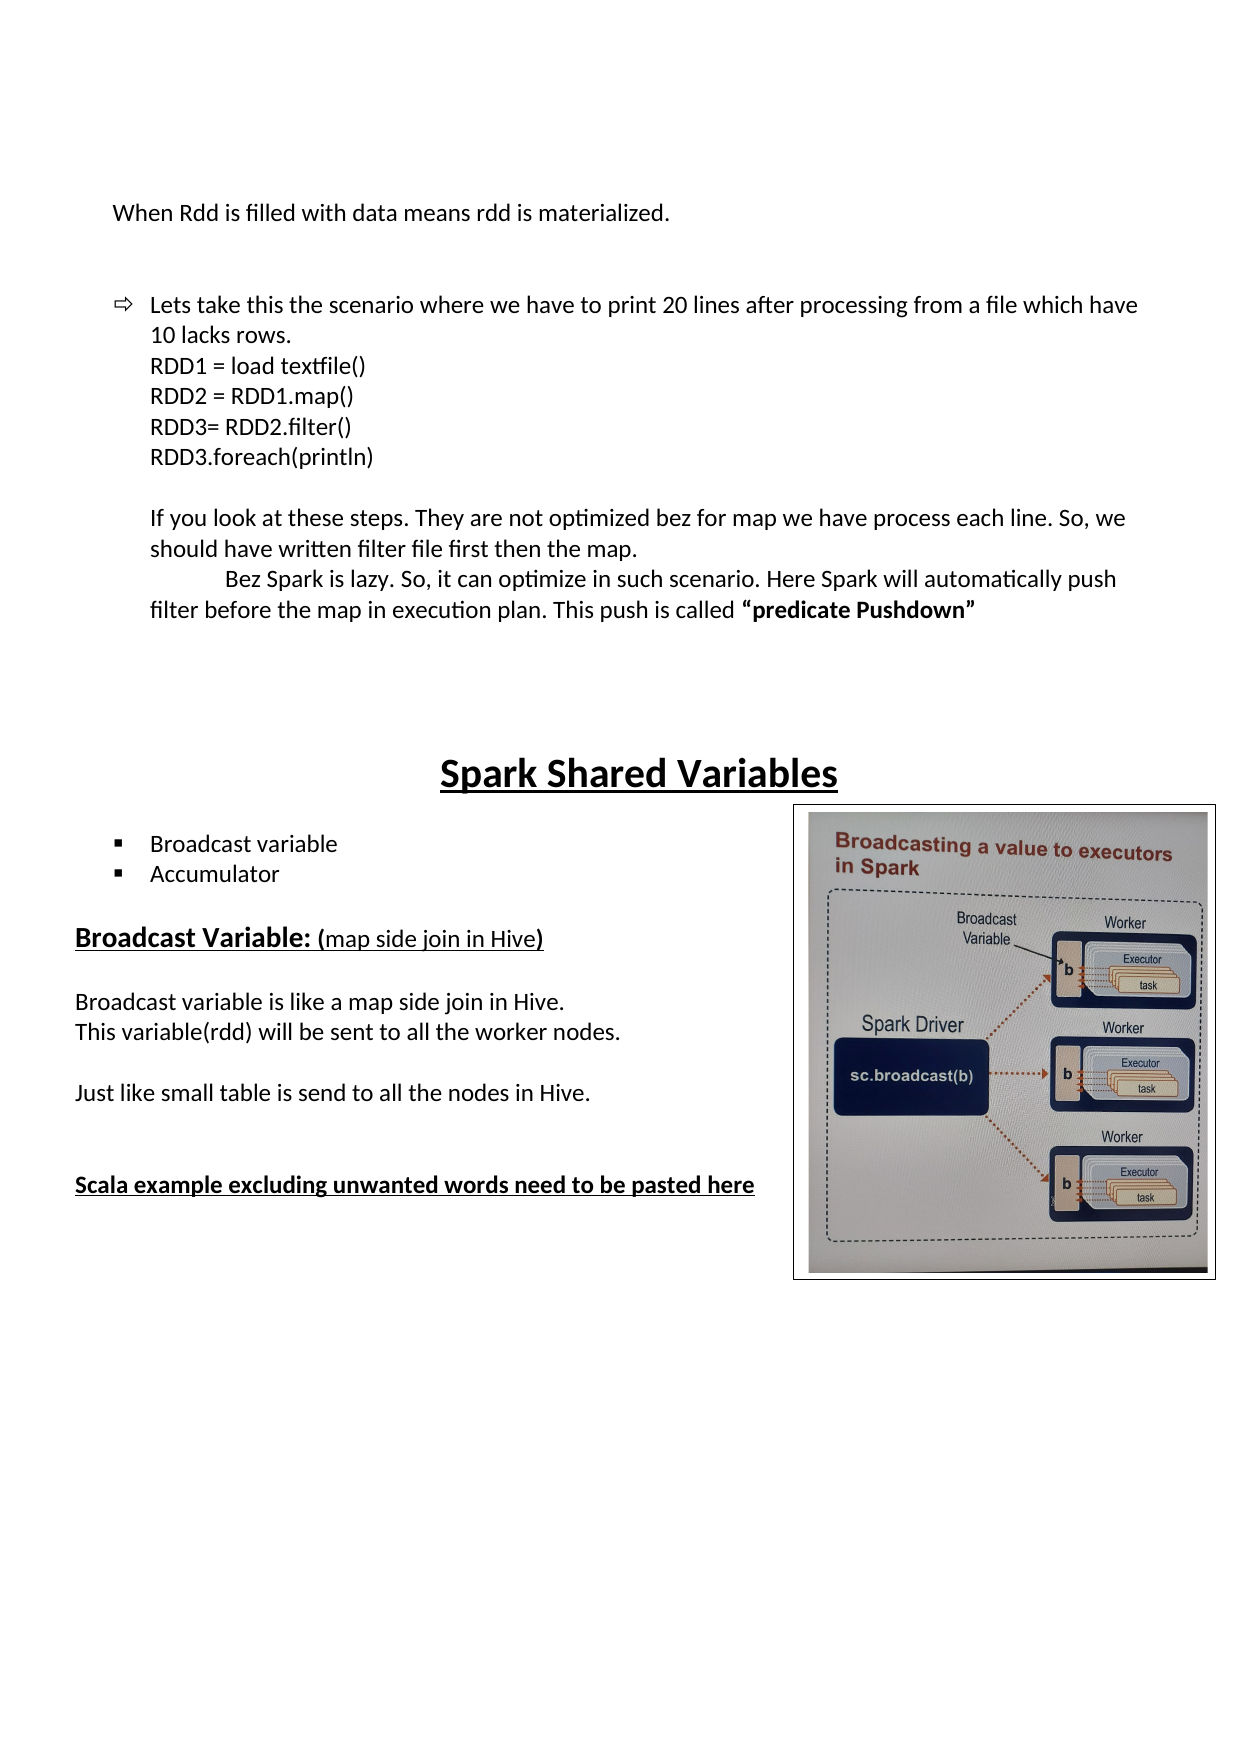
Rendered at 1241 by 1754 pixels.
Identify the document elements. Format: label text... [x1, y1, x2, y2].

text Spark Shared Variables [112, 747, 1165, 797]
picture [808, 812, 1208, 1273]
text When Rdd is filled with data means rdd is materialized. [112, 197, 1165, 228]
list If you look at these steps. They are not optimized bez for map we have process each line. So, we should have written filter file first then the map. [150, 502, 1165, 563]
list Bez Spark is lazy. So, it can optimize in such scenario. Here Spark will automatically push filter before the map in execution plan. This push is called “predicate Pushdown” [150, 563, 1165, 624]
list RDD2 = RDD1.map() [150, 380, 1165, 411]
text Broadcast Variable: (map side join in Hive) [75, 919, 793, 955]
list Lets take this the scenario where we have to print 20 lines after processing from a file which have 10 lacks rows. [112, 289, 1165, 350]
text Scala example excluding unwanted words need to be pasted here [75, 1169, 793, 1199]
list Broadcast variable [112, 828, 793, 858]
text Broadcast variable is like a map side join in Hive. [75, 986, 793, 1016]
text This variable(rdd) will be sent to all the worker nodes. [75, 1016, 793, 1047]
list Accumulator [112, 858, 793, 889]
text Just like small table is send to all the nodes in Hive. [75, 1077, 793, 1108]
list RDD3= RDD2.filter() [150, 411, 1165, 441]
list RDD1 = load textfile() [150, 350, 1165, 380]
list RDD3.foreach(println) [150, 441, 1165, 472]
